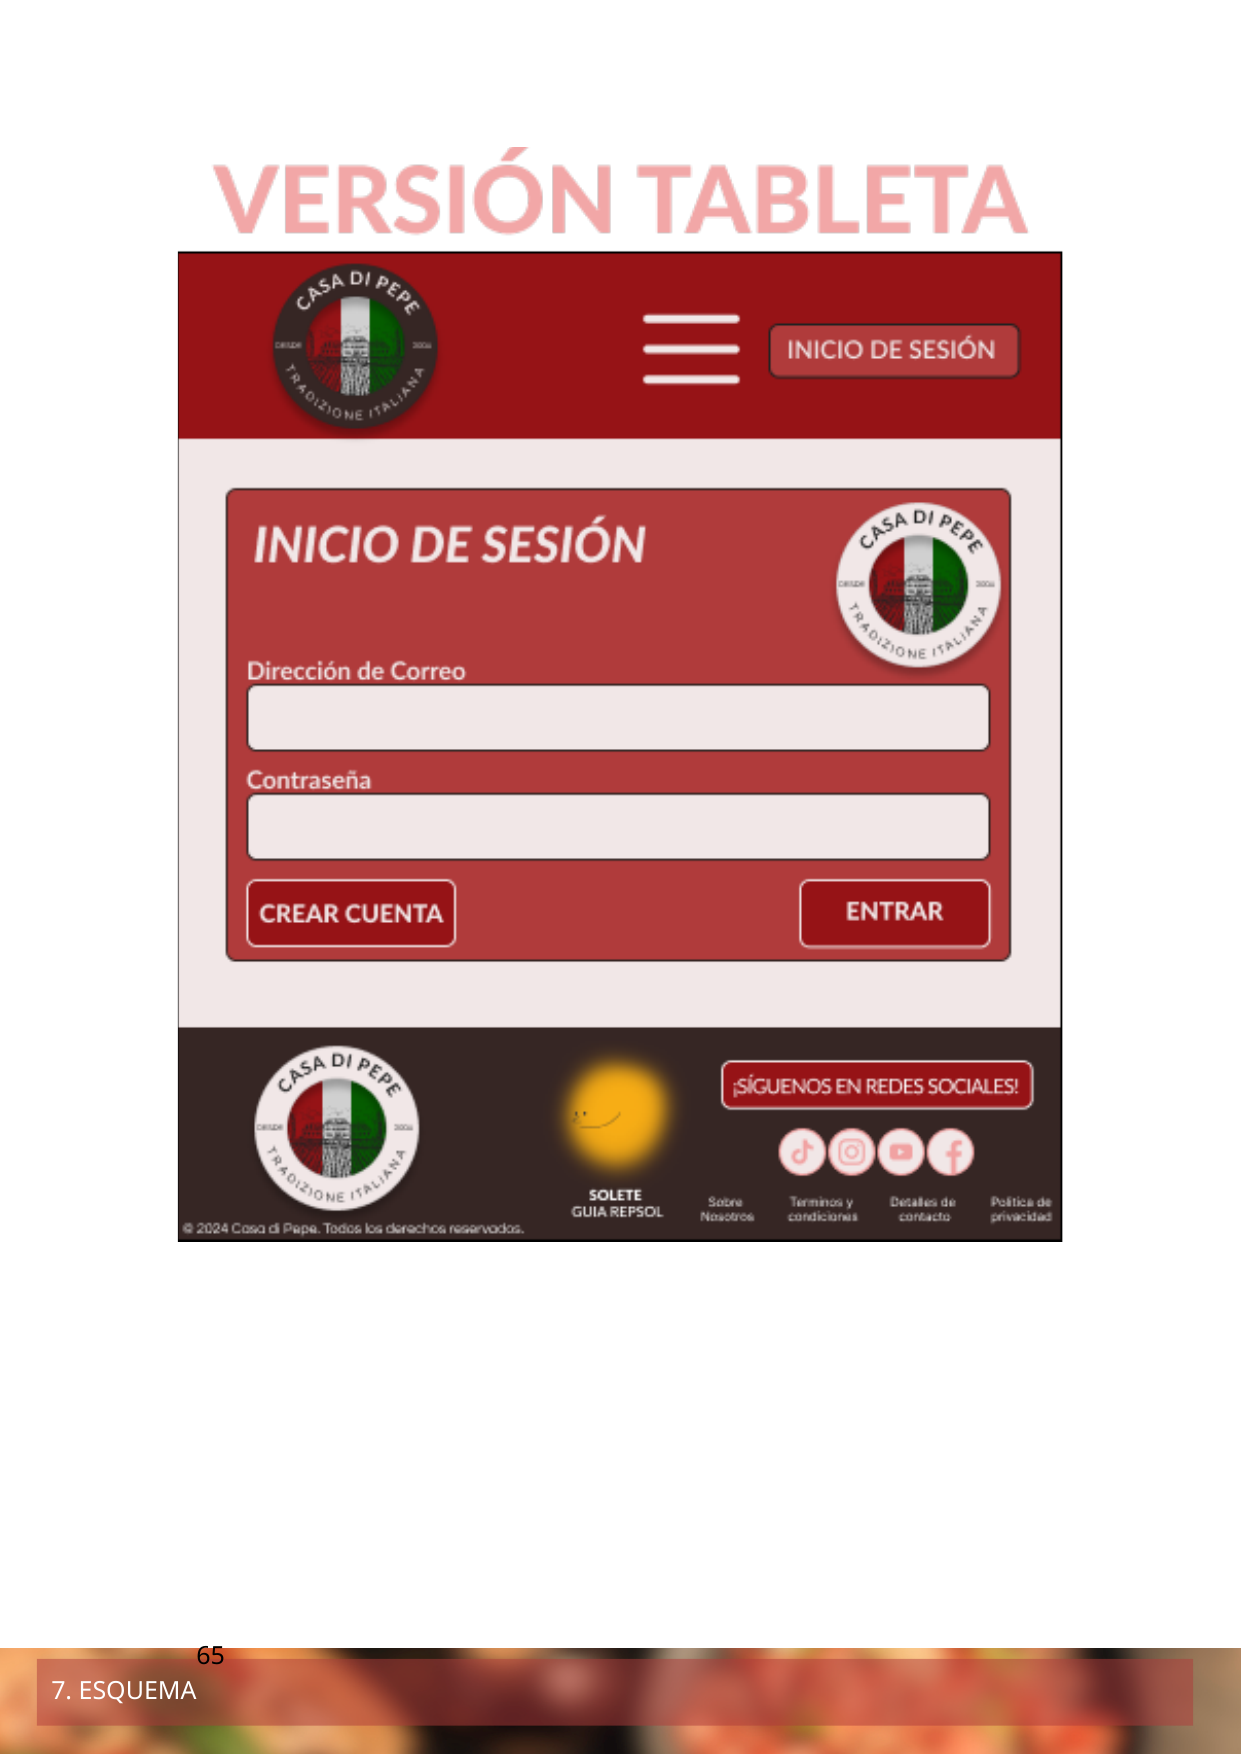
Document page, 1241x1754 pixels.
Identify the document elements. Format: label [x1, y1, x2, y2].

picture [200, 1648, 220, 1658]
picture [177, 147, 1063, 1242]
picture [0, 1648, 1241, 1754]
